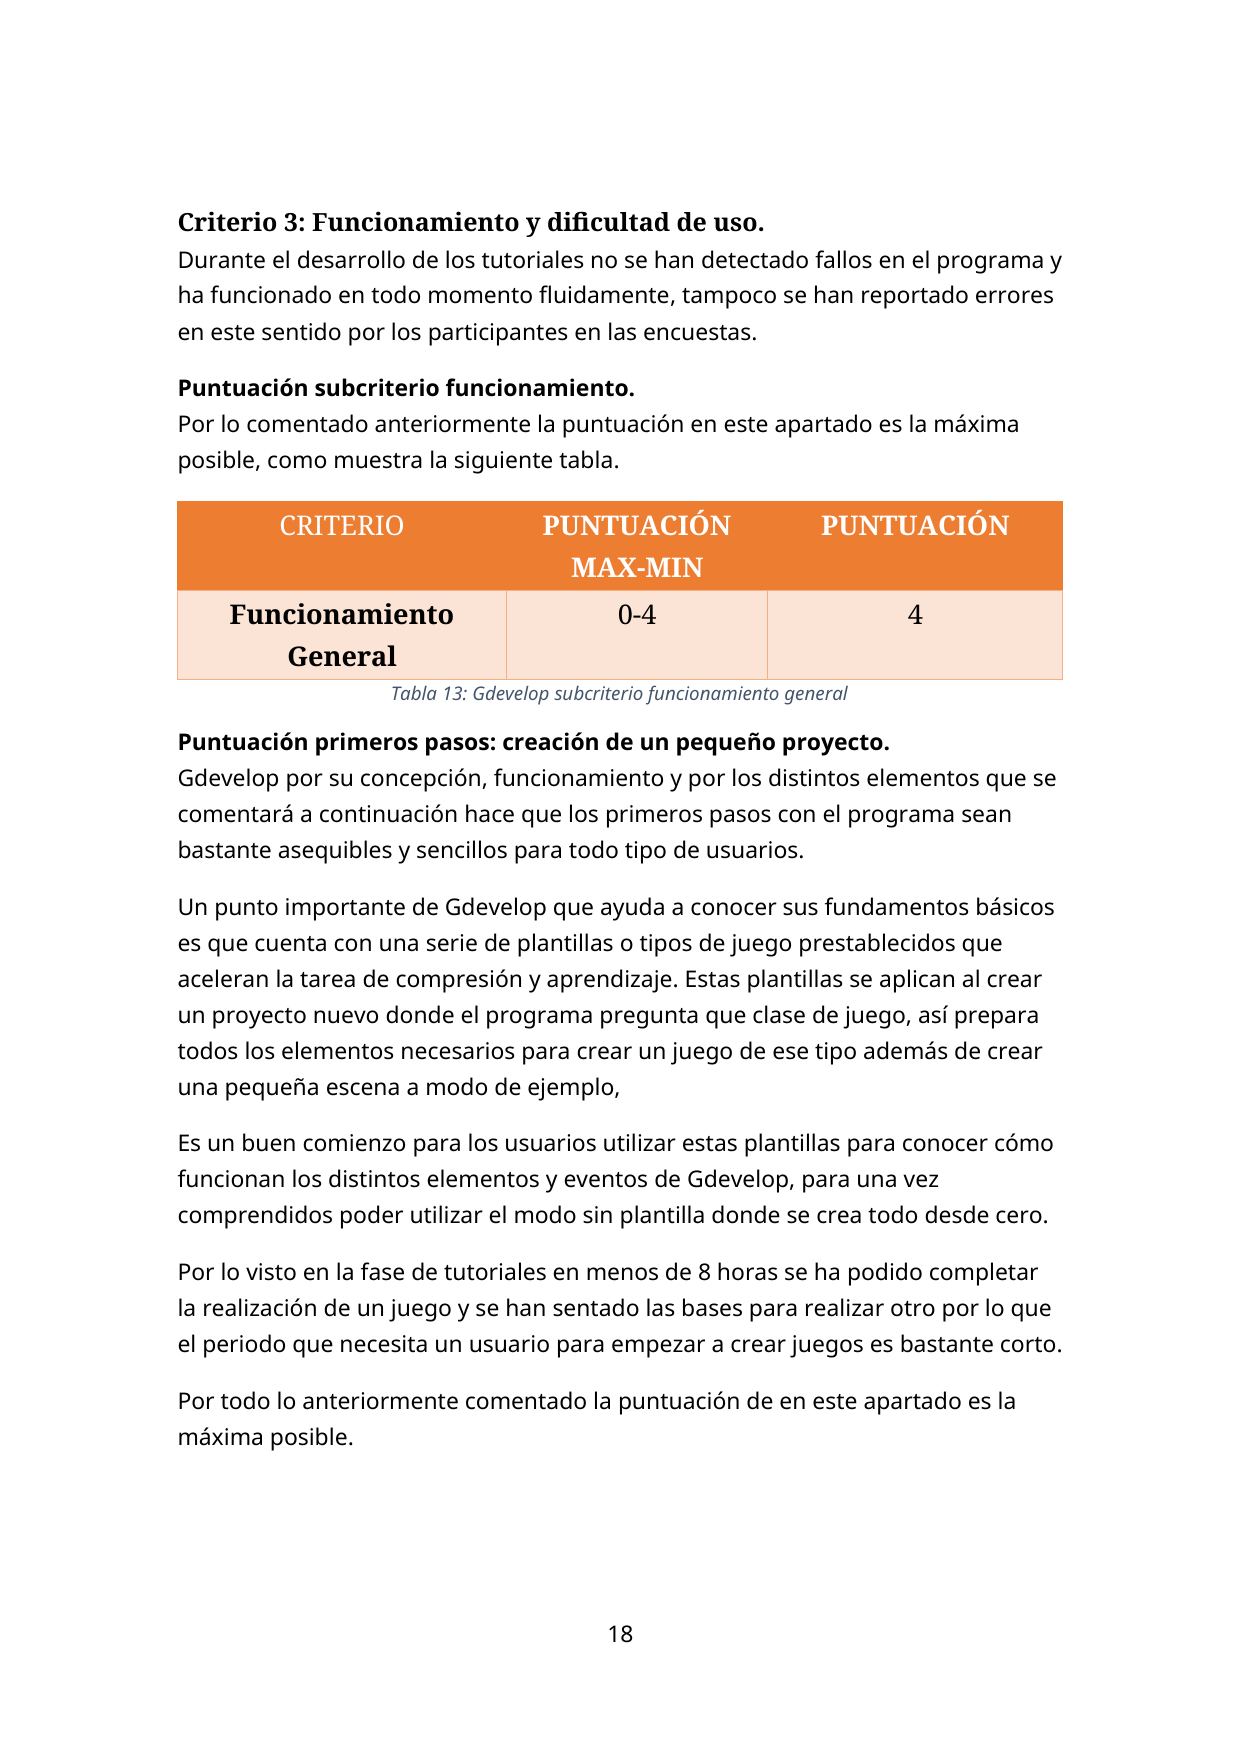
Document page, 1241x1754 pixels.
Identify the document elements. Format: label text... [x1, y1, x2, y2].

text Gdevelop por su concepción, funcionamiento y por los distintos elementos que se comentará a continuación hace que los primeros pasos con el programa sean bastante asequibles y sencillos para todo tipo de usuarios. [177, 762, 1063, 865]
table_cell 4 [768, 591, 1062, 679]
subtitle Criterio 3: Funcionamiento y dificultad de uso. [177, 204, 1063, 238]
table_cell 0-4 [507, 591, 767, 679]
table_header PUNTUACIÓN [768, 502, 1062, 590]
subtitle Puntuación primeros pasos: creación de un pequeño proyecto. [177, 726, 1063, 758]
text Por lo visto en la fase de tutoriales en menos de 8 horas se ha podido completar la realización de un juego y se han sentado las bases para realizar otro por lo que el periodo que necesita un usuario para empezar a crear juegos es bastante corto. [177, 1256, 1063, 1359]
text Es un buen comienzo para los usuarios utilizar estas plantillas para conocer cómo funcionan los distintos elementos y eventos de Gdevelop, para una vez comprendidos poder utilizar el modo sin plantilla donde se crea todo desde cero. [177, 1127, 1063, 1231]
text Por lo comentado anteriormente la puntuación en este apartado es la máxima posible, como muestra la siguiente tabla. [177, 408, 1063, 475]
table_header PUNTUACIÓN MAX-MIN [507, 502, 767, 590]
table_header CRITERIO [178, 502, 506, 590]
text Un punto importante de Gdevelop que ayuda a conocer sus fundamentos básicos es que cuenta con una serie de plantillas o tipos de juego prestablecidos que aceleran la tarea de compresión y aprendizaje. Estas plantillas se aplican al crear un proyecto nuevo donde el programa pregunta que clase de juego, así prepara todos los elementos necesarios para crear un juego de ese tipo además de crear una pequeña escena a modo de ejemplo, [177, 891, 1063, 1102]
text Por todo lo anteriormente comentado la puntuación de en este apartado es la máxima posible. [177, 1385, 1063, 1452]
table_cell Funcionamiento General [178, 591, 506, 679]
text Durante el desarrollo de los tutoriales no se han detectado fallos en el programa y ha funcionado en todo momento fluidamente, tampoco se han reportado errores en este sentido por los participantes en las encuestas. [177, 243, 1063, 347]
subtitle Puntuación subcriterio funcionamiento. [177, 372, 1063, 403]
